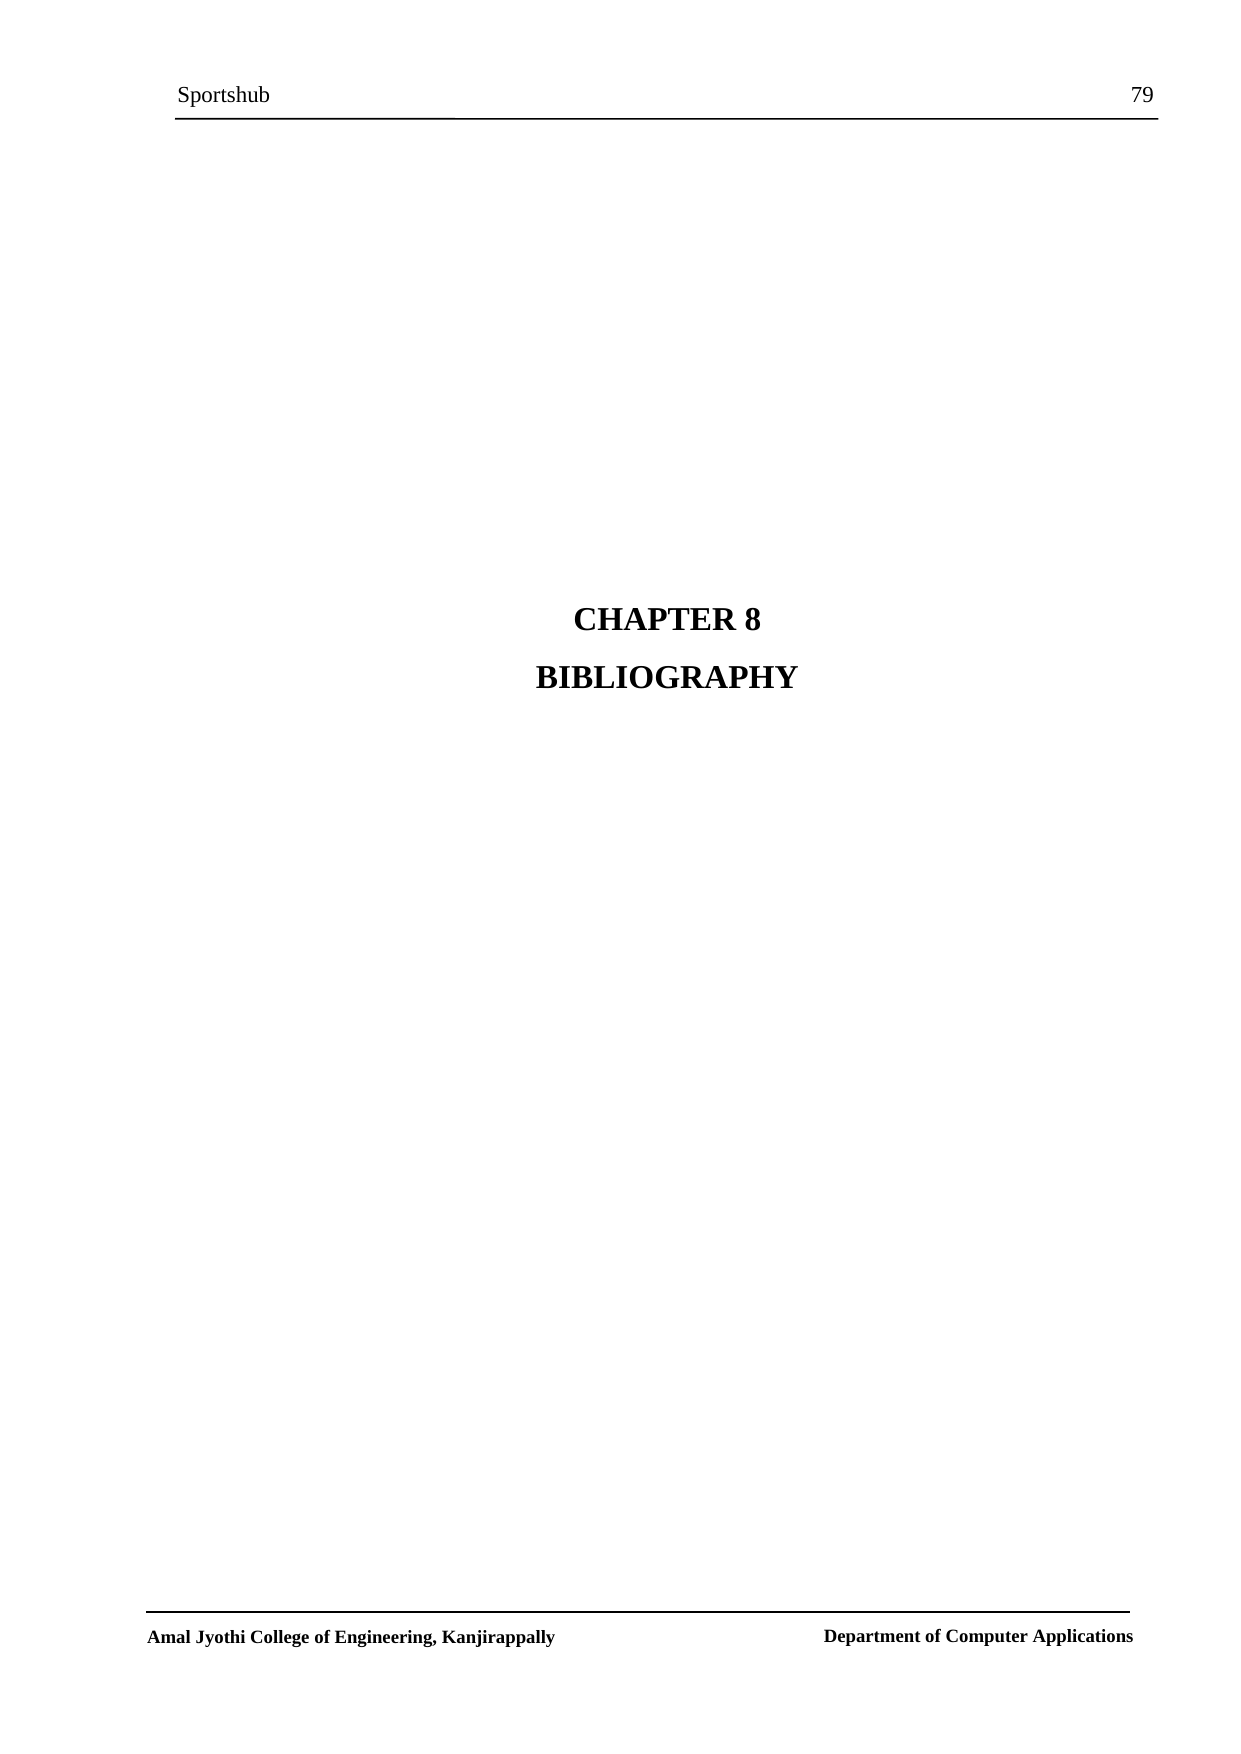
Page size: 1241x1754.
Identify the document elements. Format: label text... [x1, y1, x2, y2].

subtitle BIBLIOGRAPHY [175, 657, 1159, 695]
subtitle CHAPTER 8 [175, 599, 1159, 638]
